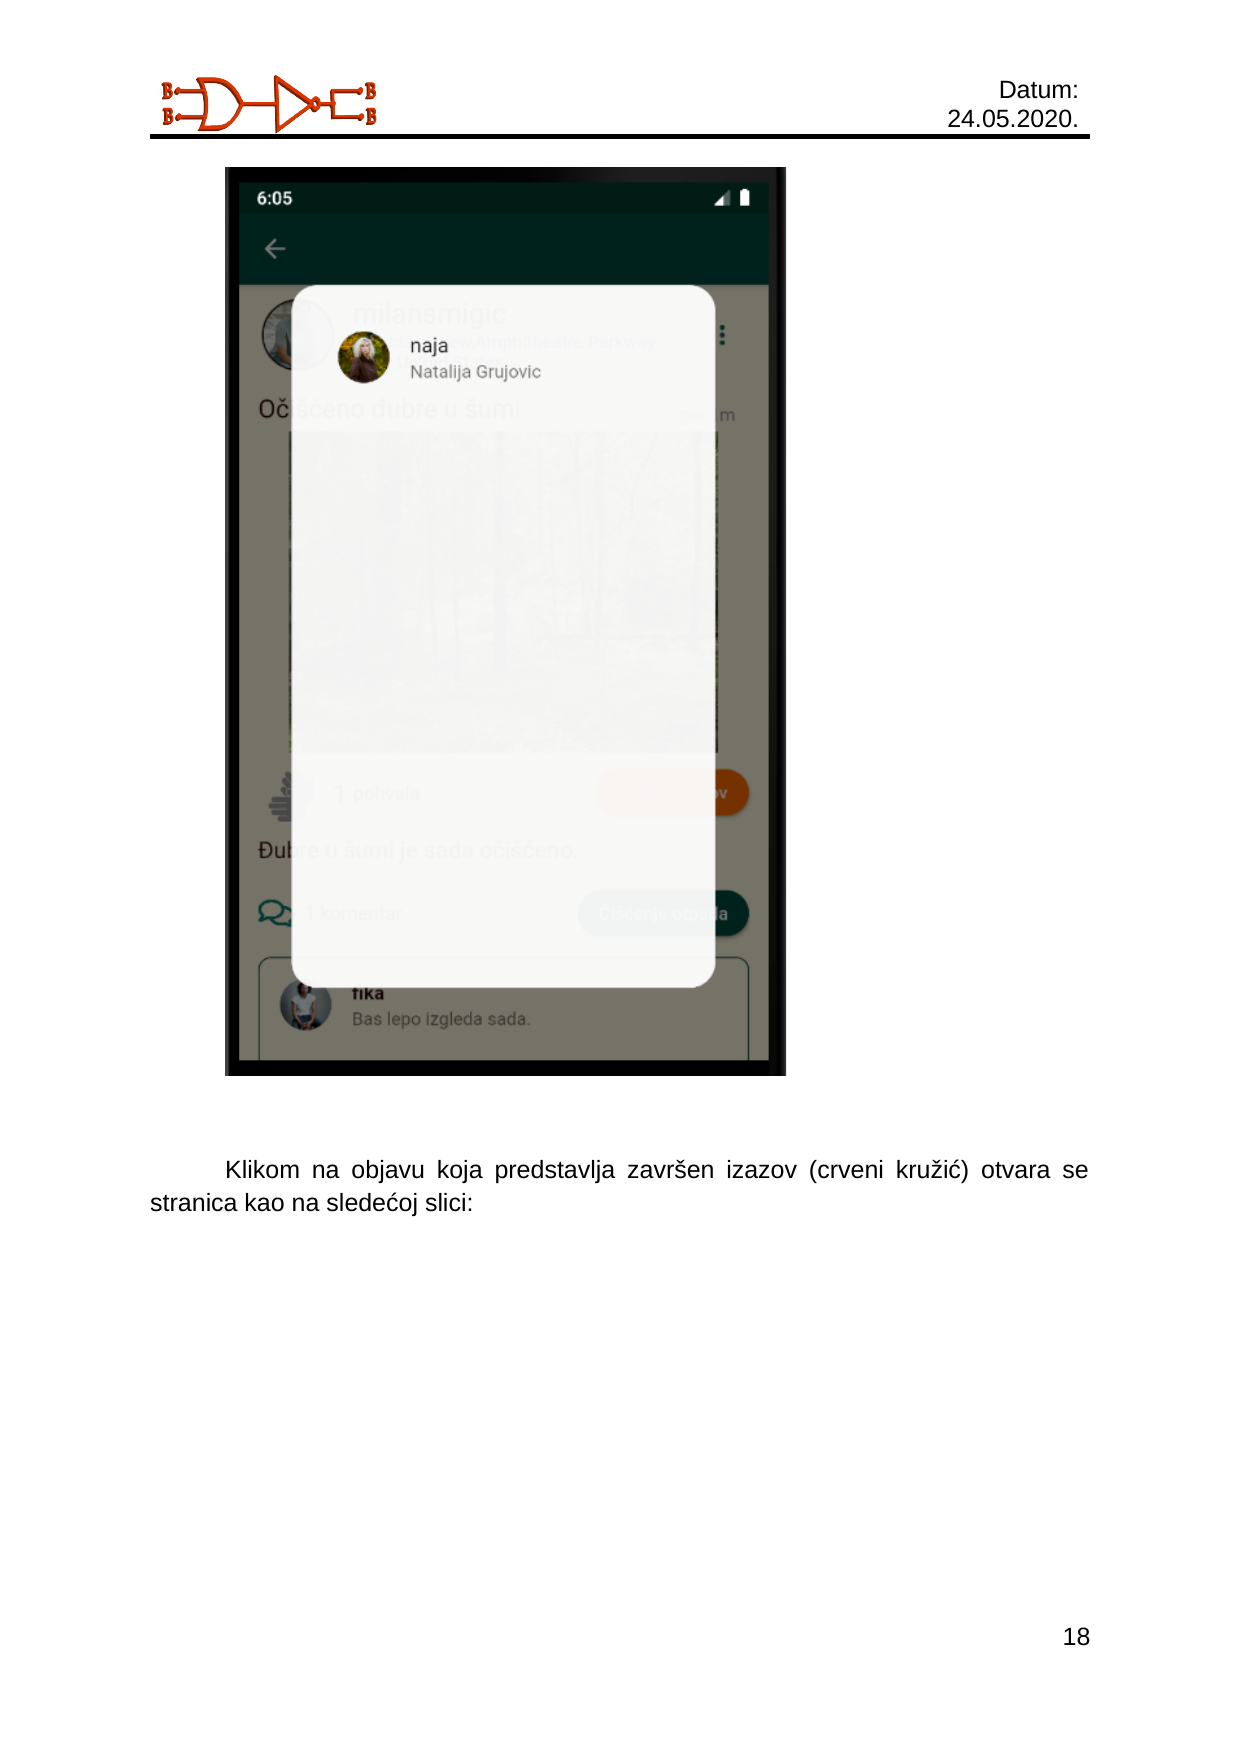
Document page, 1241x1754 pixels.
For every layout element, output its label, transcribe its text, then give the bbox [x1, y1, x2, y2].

picture [225, 167, 787, 1076]
picture [161, 75, 377, 134]
text Klikom na objavu koja predstavlja završen izazov (crveni kružić) otvara se stranica kao na sledećoj slici: [150, 1155, 1090, 1217]
